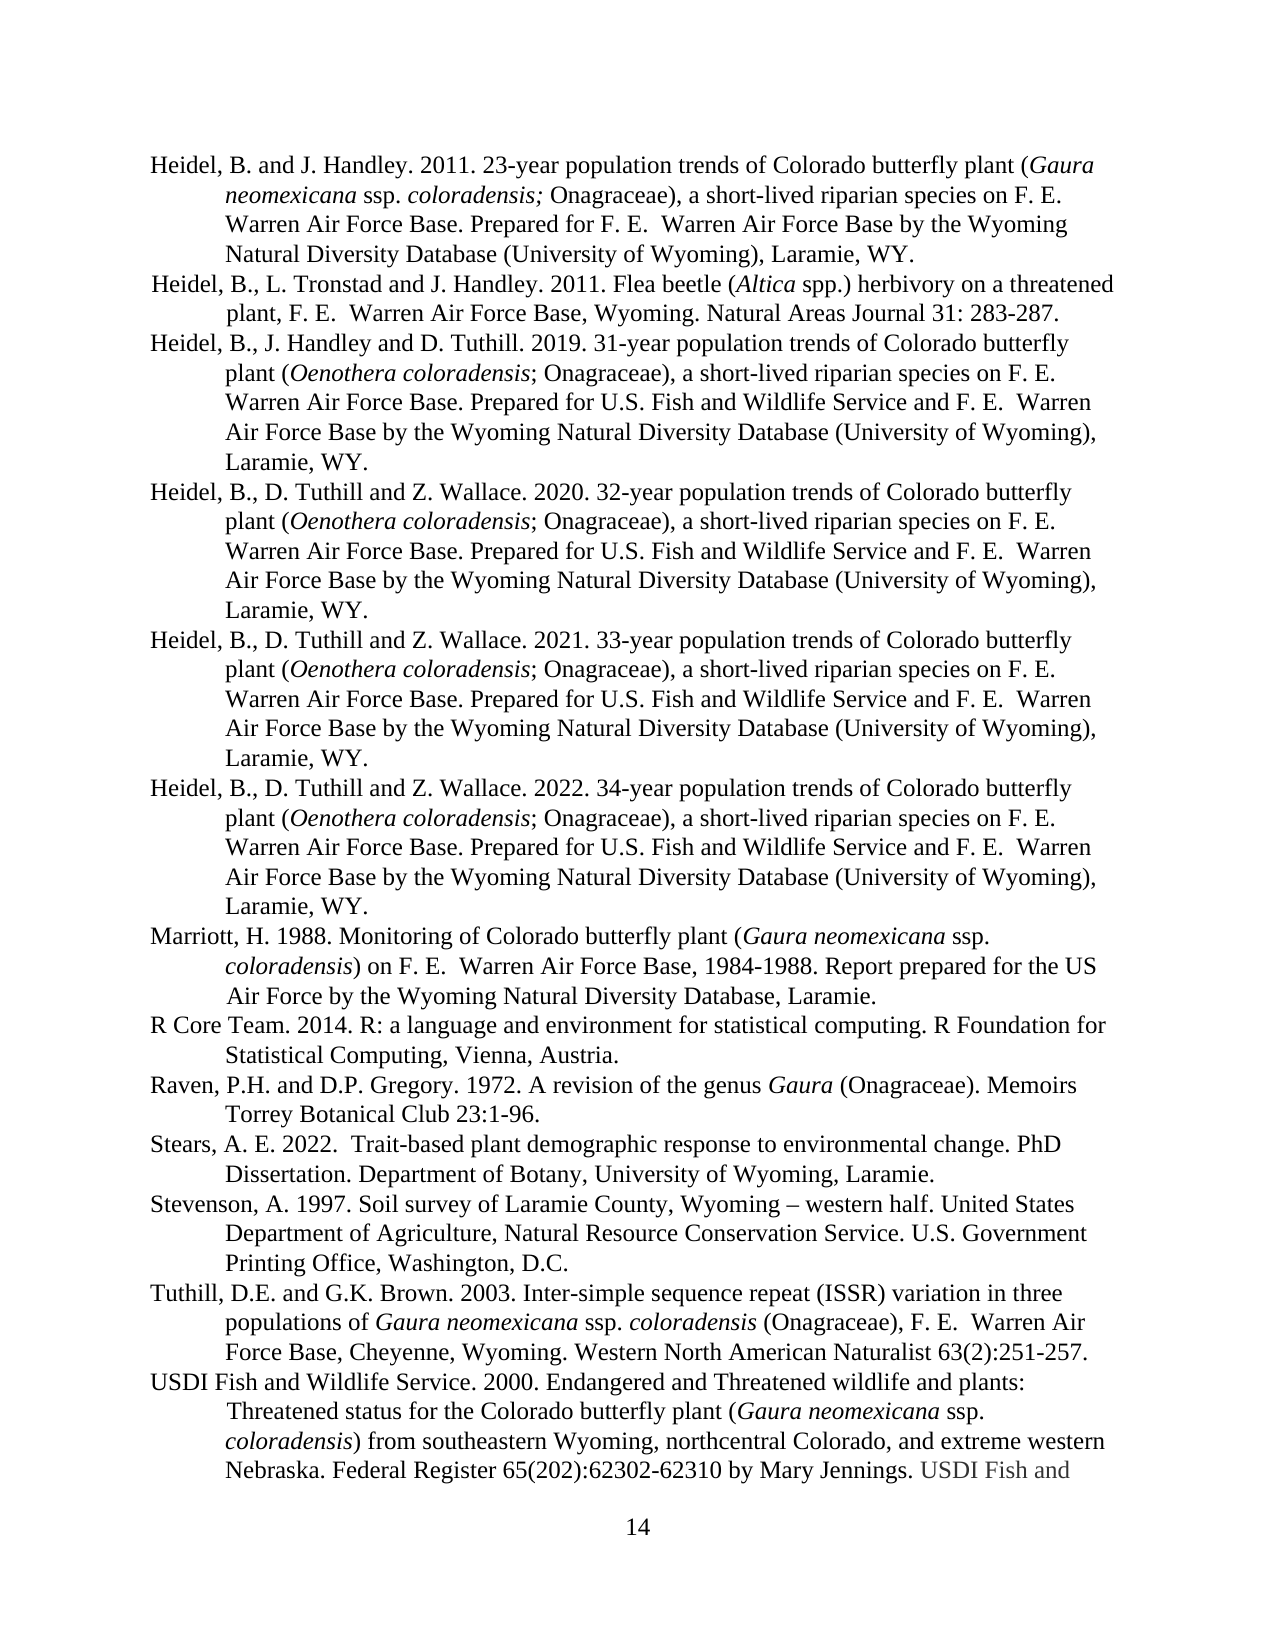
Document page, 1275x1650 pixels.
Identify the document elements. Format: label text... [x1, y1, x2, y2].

text R Core Team. 2014. R: a language and environment for statistical computing. R Foundation for Statistical Computing, Vienna, Austria. [150, 1011, 1147, 1069]
text Marriott, H. 1988. Monitoring of Colorado butterfly plant (Gaura neomexicana ssp. [150, 921, 1125, 950]
text Stears, A. E. 2022. Trait-based plant demographic response to environmental change. PhD Dissertation. Department of Botany, University of Wyoming, Laramie. [150, 1129, 1125, 1188]
text Heidel, B., D. Tuthill and Z. Wallace. 2022. 34-year population trends of Colorado butterfly plant (Oenothera coloradensis; Onagraceae), a short-lived riparian species on F. E. Warren Air Force Base. Prepared for U.S. Fish and Wildlife Service and F. E. Warren Air Force Base by the Wyoming Natural Diversity Database (University of Wyoming), Laramie, WY. [150, 773, 1125, 920]
text Stevenson, A. 1997. Soil survey of Laramie County, Wyoming – western half. United States Department of Agriculture, Natural Resource Conservation Service. U.S. Government Printing Office, Washington, D.C. [150, 1189, 1125, 1277]
text Tuthill, D.E. and G.K. Brown. 2003. Inter-simple sequence repeat (ISSR) variation in three populations of Gaura neomexicana ssp. coloradensis (Onagraceae), F. E. Warren Air Force Base, Cheyenne, Wyoming. Western North American Naturalist 63(2):251-257. [150, 1278, 1125, 1366]
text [225, 1396, 1107, 1484]
text coloradensis) on F. E. Warren Air Force Base, 1984-1988. Report prepared for the US Air Force by the Wyoming Natural Diversity Database, Laramie. [225, 951, 1125, 1009]
text USDI Fish and Wildlife Service. 2000. Endangered and Threatened wildlife and plants: [150, 1367, 1125, 1395]
text Heidel, B., D. Tuthill and Z. Wallace. 2020. 32-year population trends of Colorado butterfly plant (Oenothera coloradensis; Onagraceae), a short-lived riparian species on F. E. Warren Air Force Base. Prepared for U.S. Fish and Wildlife Service and F. E. Warren Air Force Base by the Wyoming Natural Diversity Database (University of Wyoming), Laramie, WY. [150, 477, 1125, 624]
text Heidel, B., L. Tronstad and J. Handley. 2011. Flea beetle (Altica spp.) herbivory on a threatened plant, F. E. Warren Air Force Base, Wyoming. Natural Areas Journal 31: 283-287. [151, 269, 1126, 327]
text Raven, P.H. and D.P. Gregory. 1972. A revision of the genus Gaura (Onagraceae). Memoirs Torrey Botanical Club 23:1-96. [150, 1070, 1125, 1128]
text Heidel, B. and J. Handley. 2011. 23-year population trends of Colorado butterfly plant (Gaura neomexicana ssp. coloradensis; Onagraceae), a short-lived riparian species on F. E. Warren Air Force Base. Prepared for F. E. Warren Air Force Base by the Wyoming Natural Diversity Database (University of Wyoming), Laramie, WY. [150, 150, 1125, 268]
text Heidel, B., J. Handley and D. Tuthill. 2019. 31-year population trends of Colorado butterfly plant (Oenothera coloradensis; Onagraceae), a short-lived riparian species on F. E. Warren Air Force Base. Prepared for U.S. Fish and Wildlife Service and F. E. Warren Air Force Base by the Wyoming Natural Diversity Database (University of Wyoming), Laramie, WY. [150, 328, 1125, 475]
text Heidel, B., D. Tuthill and Z. Wallace. 2021. 33-year population trends of Colorado butterfly plant (Oenothera coloradensis; Onagraceae), a short-lived riparian species on F. E. Warren Air Force Base. Prepared for U.S. Fish and Wildlife Service and F. E. Warren Air Force Base by the Wyoming Natural Diversity Database (University of Wyoming), Laramie, WY. [150, 625, 1125, 772]
